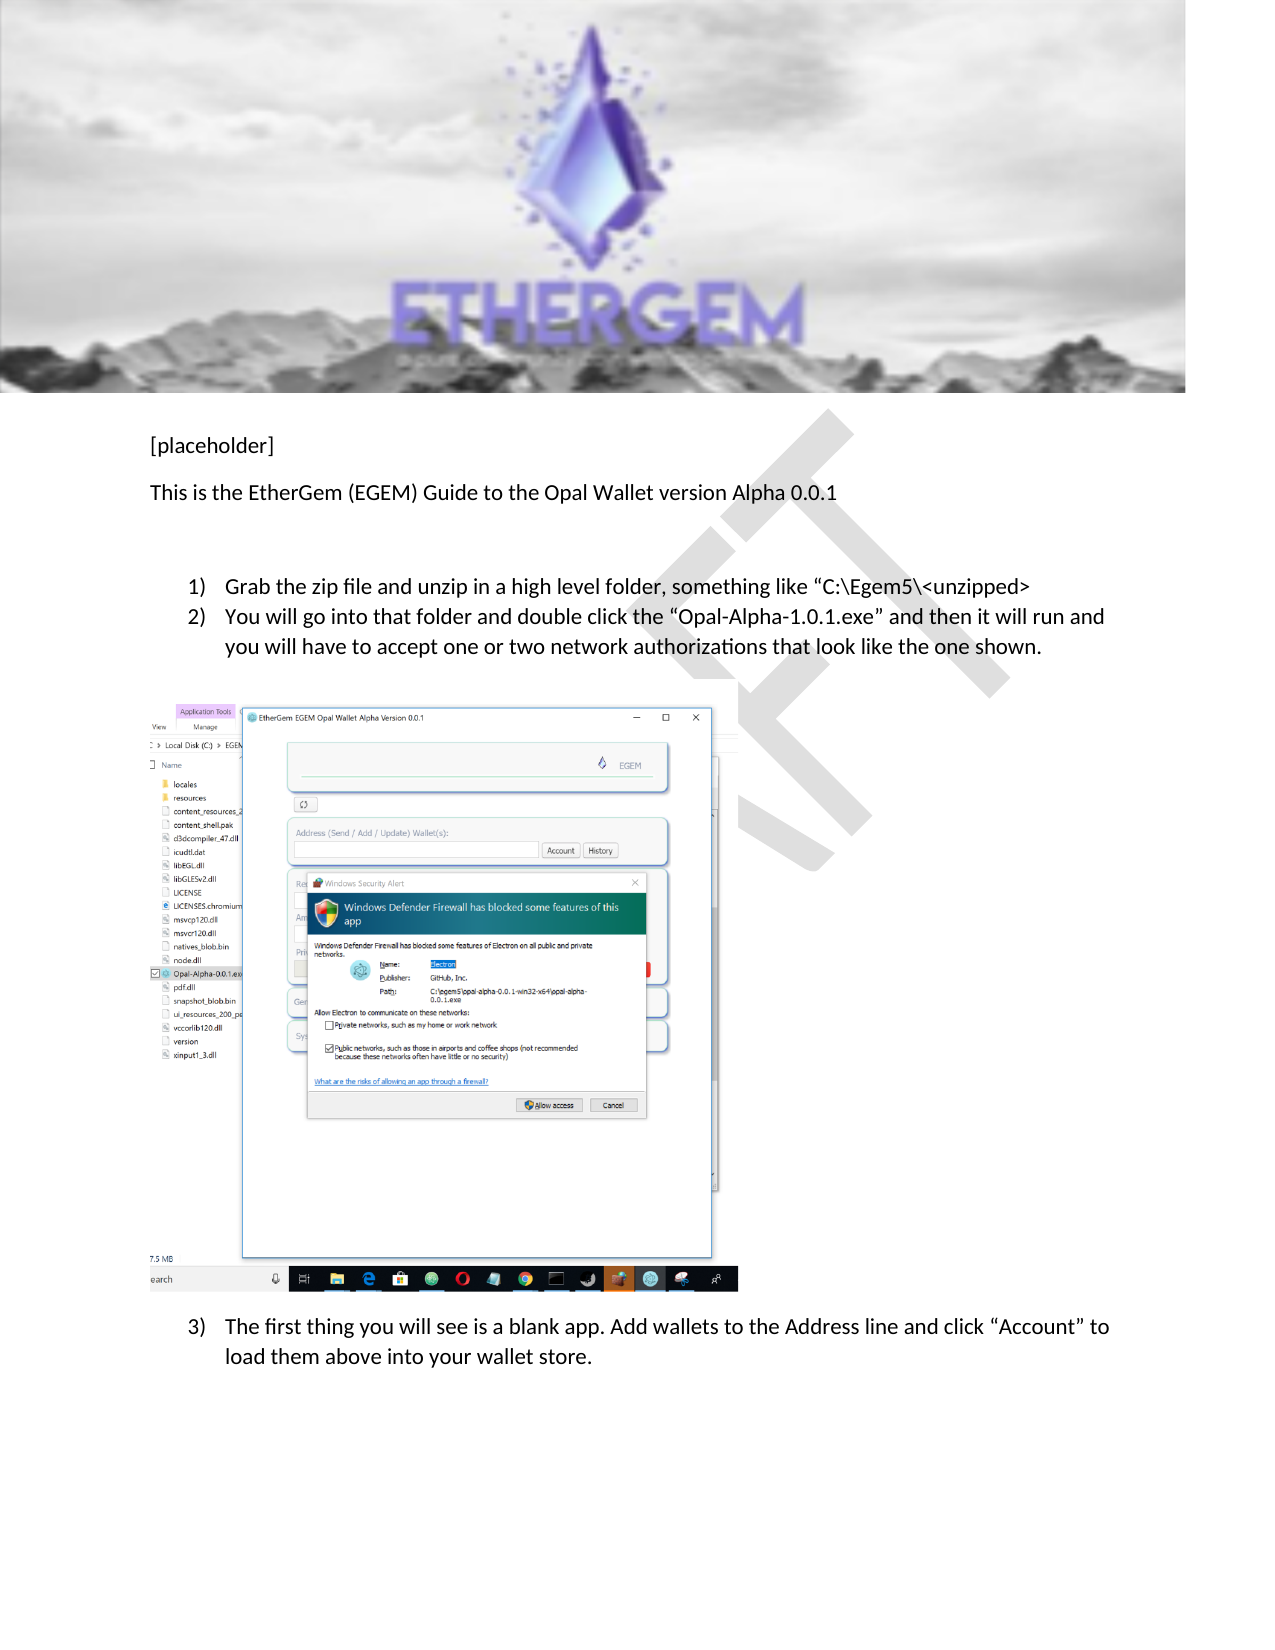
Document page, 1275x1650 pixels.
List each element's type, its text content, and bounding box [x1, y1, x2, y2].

picture [150, 679, 739, 1294]
list Grab the zip file and unzip in a high level folder, something like “C:\Egem5\<unzipped> [187, 572, 1125, 600]
picture [0, 0, 1186, 393]
list You will go into that folder and double click the “Opal-Alpha-1.0.1.exe” and then it will run and you will have to accept one or two network authorizations that look like the one shown. [187, 602, 1125, 660]
text [placeholder] [150, 431, 1125, 459]
list The first thing you will see is a blank app. Add wallets to the Address line and click “Account” to load them above into your wallet store. [187, 1312, 1125, 1370]
text This is the EtherGem (EGEM) Guide to the Opal Wallet version Alpha 0.0.1 [150, 478, 1125, 506]
